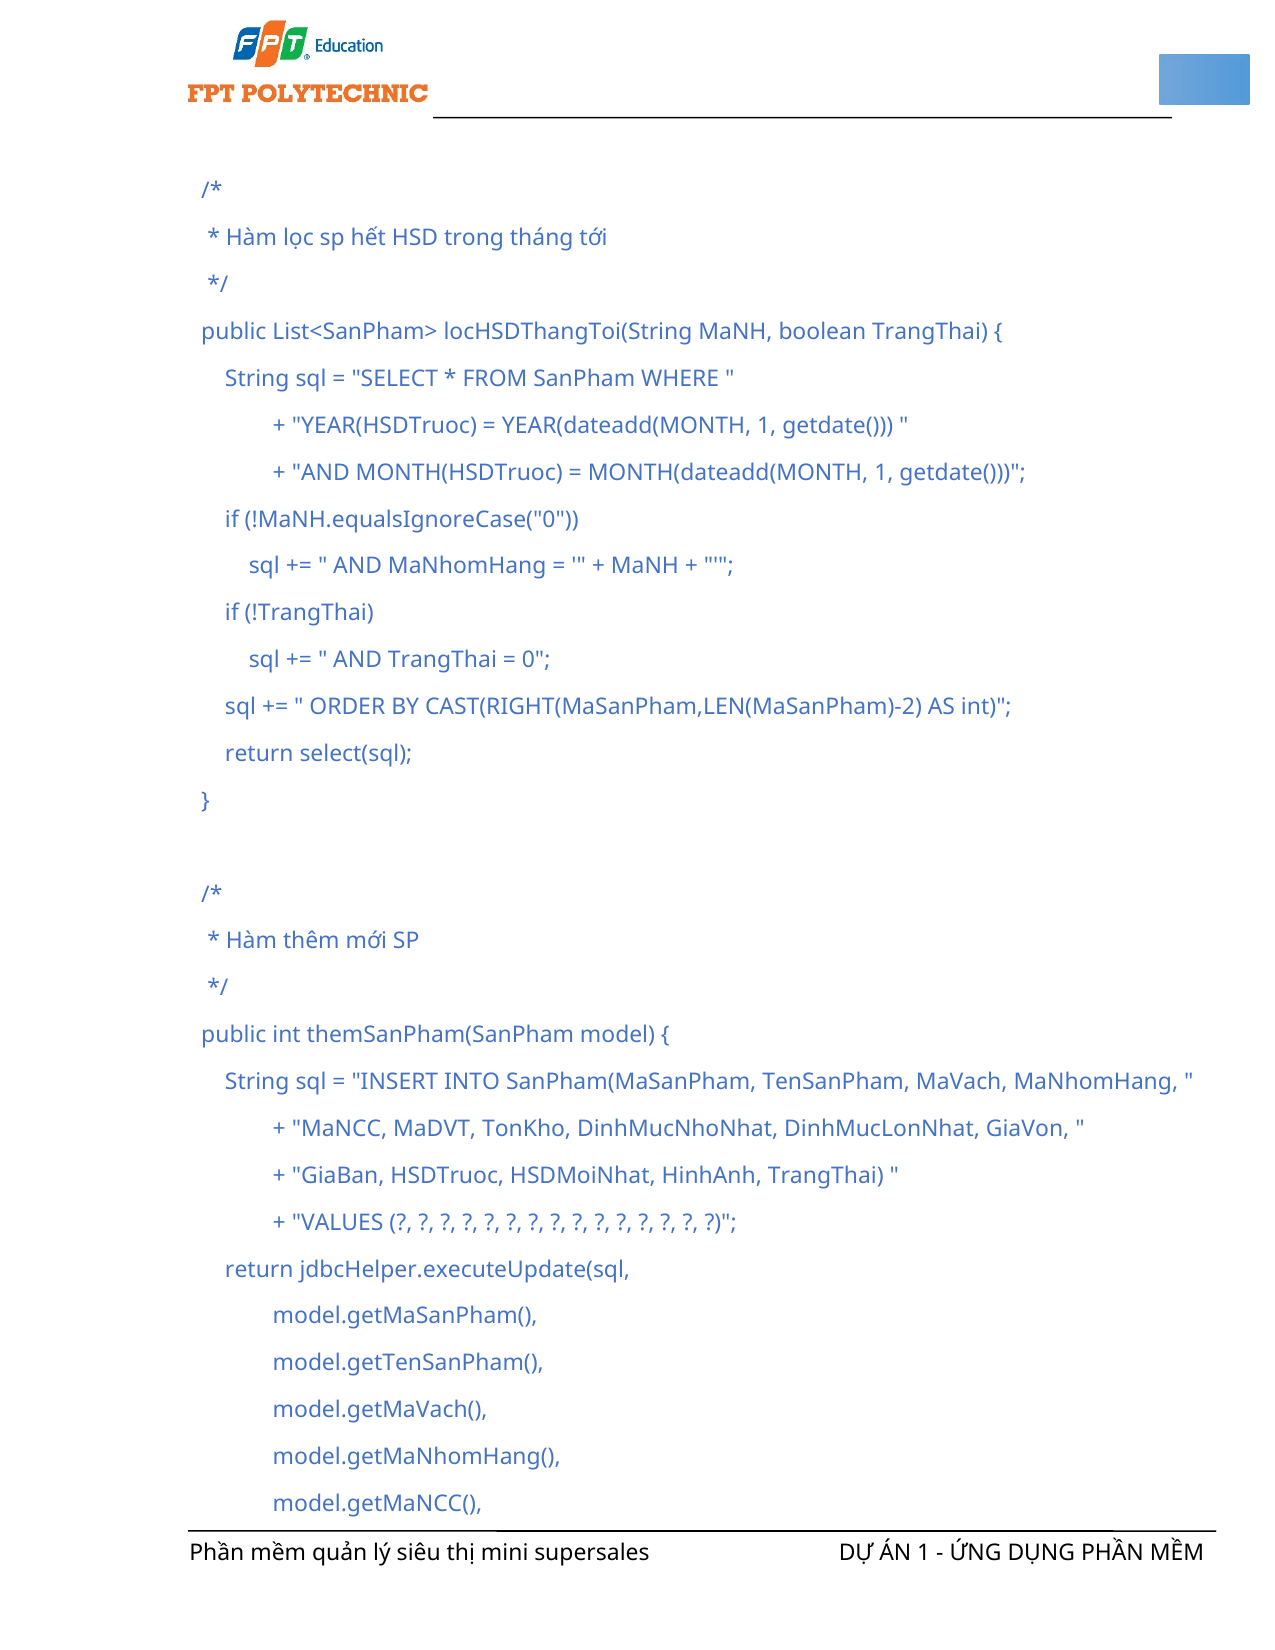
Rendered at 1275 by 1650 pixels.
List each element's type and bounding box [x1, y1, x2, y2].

picture [179, 8, 433, 118]
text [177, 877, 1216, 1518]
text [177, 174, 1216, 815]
